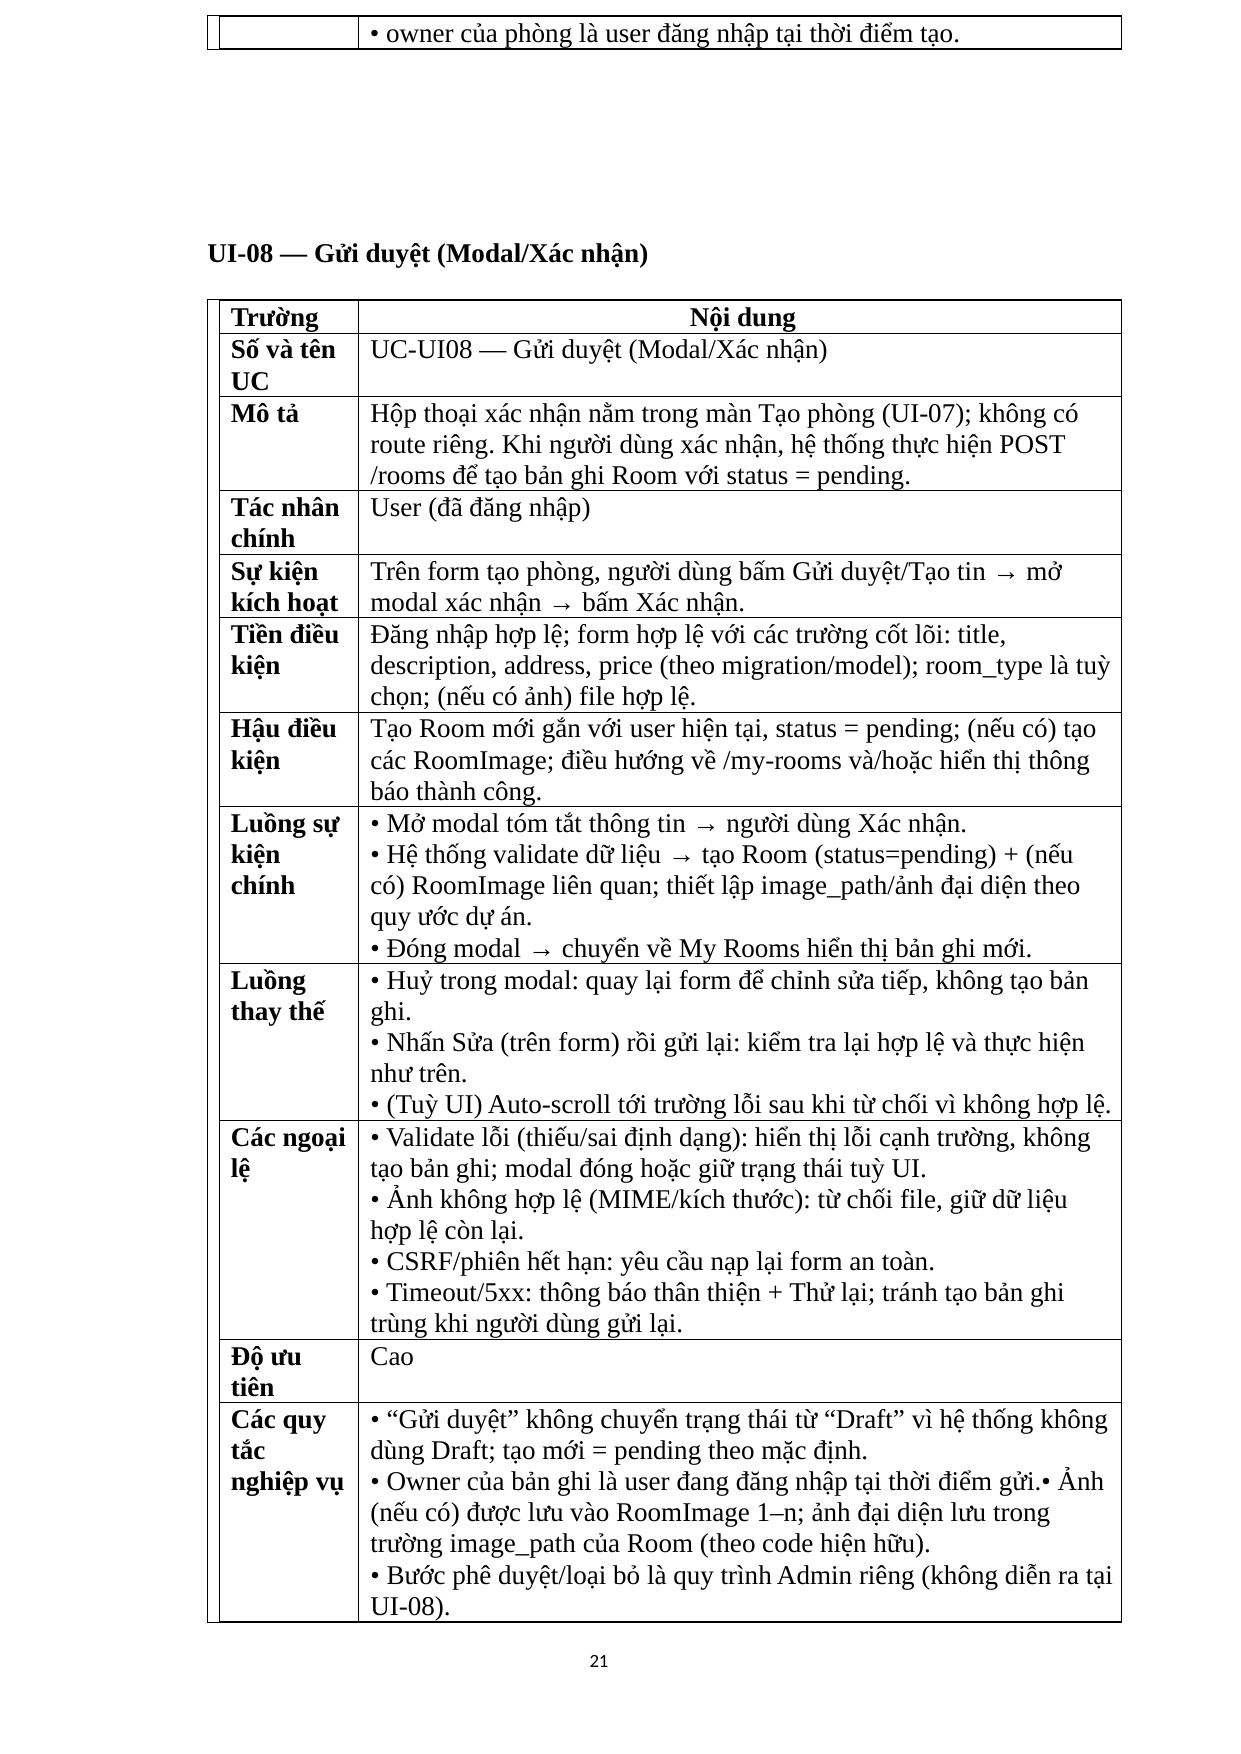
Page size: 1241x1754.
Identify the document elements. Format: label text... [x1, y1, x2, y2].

table_header [220, 1403, 358, 1621]
table_header [220, 334, 358, 396]
table_header [359, 491, 1121, 554]
table_header [359, 1121, 1121, 1339]
table_header [359, 334, 1121, 396]
text UI-08 — Gửi duyệt (Modal/Xác nhận) [207, 237, 1122, 268]
table_header [359, 17, 1121, 48]
table_header [359, 618, 1121, 712]
table_header [359, 713, 1121, 806]
table_header [359, 807, 1121, 963]
table_header [359, 1340, 1121, 1402]
table_header [359, 964, 1121, 1120]
table_header [220, 491, 358, 554]
table_header [359, 1403, 1121, 1621]
table_header [220, 807, 358, 963]
table_header [220, 397, 358, 490]
table_header [208, 300, 219, 1622]
table_header [208, 16, 219, 49]
table_header [359, 397, 1121, 490]
table_header [220, 618, 358, 712]
table_header [220, 555, 358, 617]
table_header [220, 964, 358, 1120]
table_header [359, 301, 1121, 333]
table_header [220, 713, 358, 806]
table_header [220, 17, 358, 48]
table_header [220, 301, 358, 333]
table_header [220, 1121, 358, 1339]
table_header [220, 1340, 358, 1402]
table_header [359, 555, 1121, 617]
